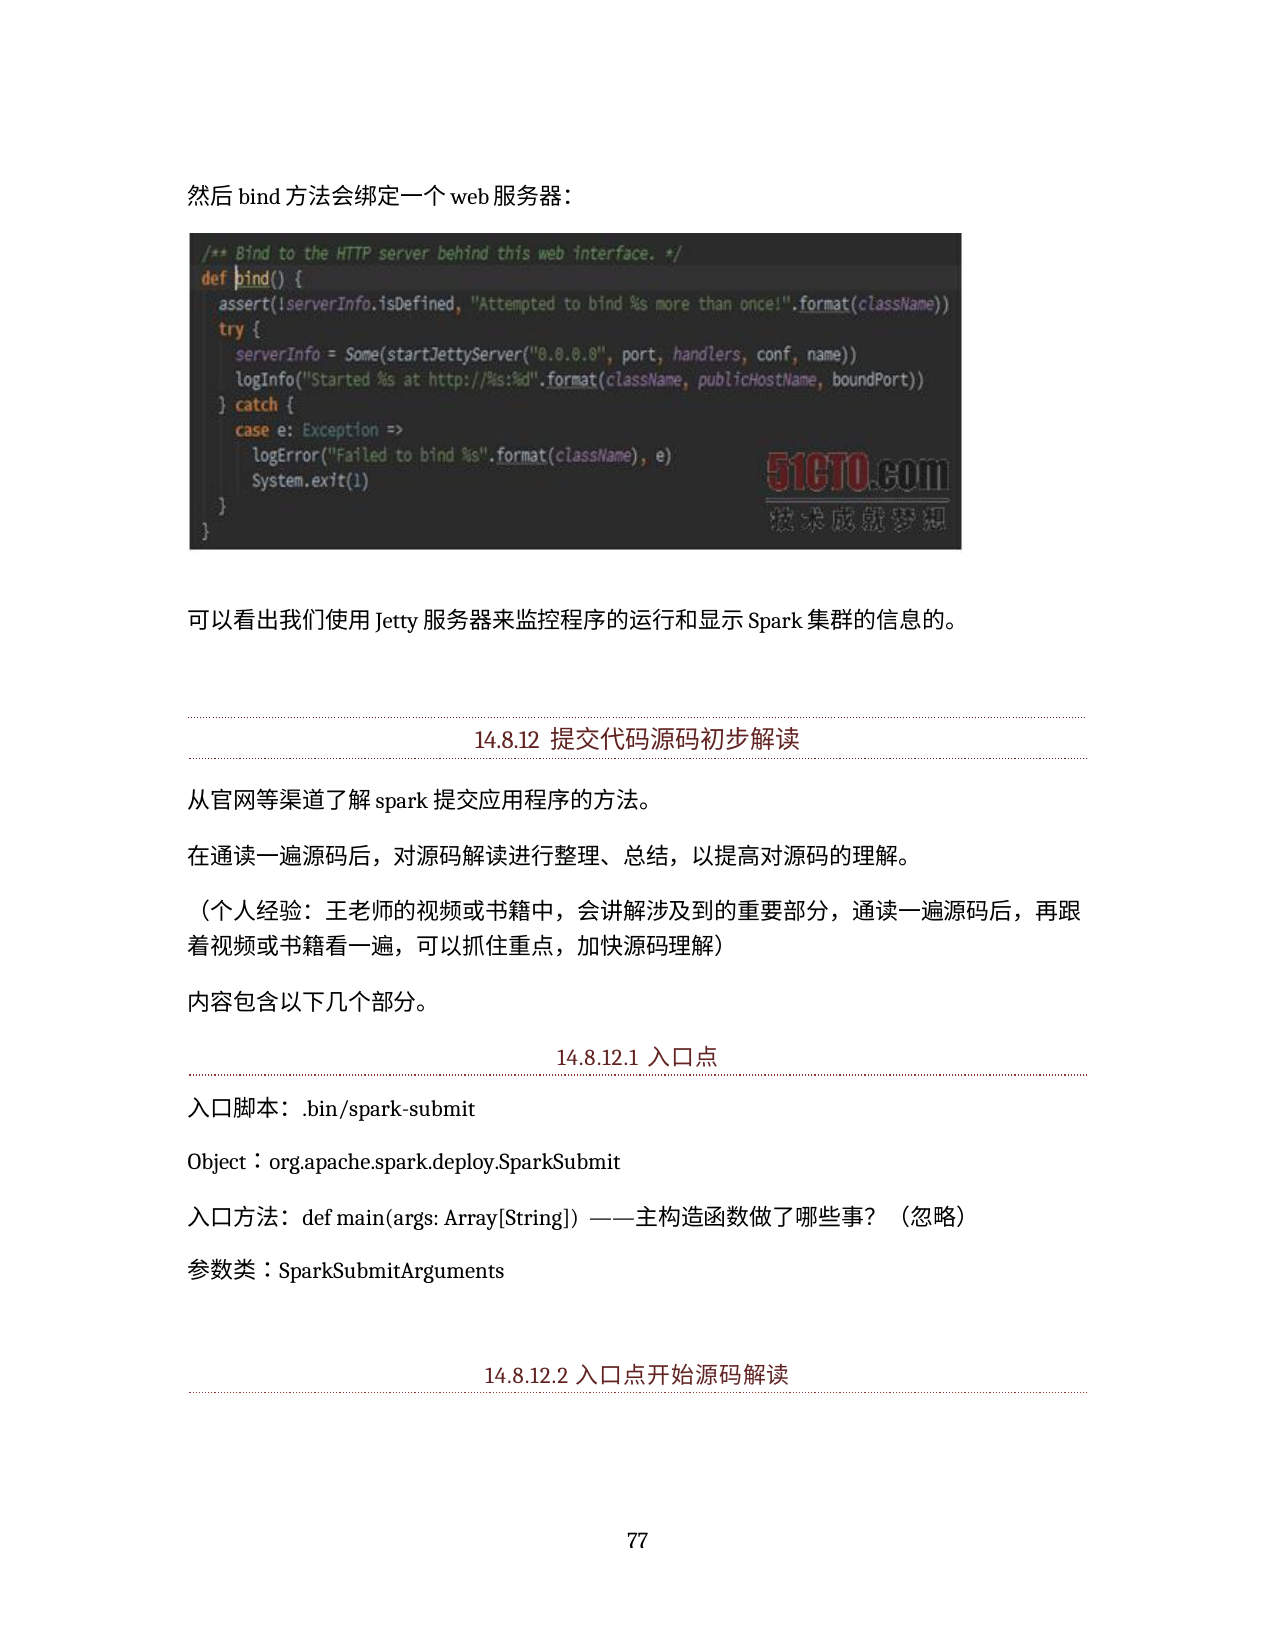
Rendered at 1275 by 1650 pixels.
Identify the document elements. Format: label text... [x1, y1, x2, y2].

text 在通读一遍源码后，对源码解读进行整理、总结，以提高对源码的理解。 [187, 837, 1087, 871]
text 可以看出我们使用Jetty服务器来监控程序的运行和显示Spark集群的信息的。 [187, 574, 1087, 636]
text 入口方法：def main(args: Array[String]) ——主构造函数做了哪些事？（忽略） [187, 1199, 1087, 1232]
subtitle 提交代码源码初步解读 [187, 717, 1087, 759]
picture [187, 233, 966, 553]
text 从官网等渠道了解spark提交应用程序的方法。 [187, 782, 1087, 815]
subtitle 入口点开始源码解读 [187, 1357, 1087, 1393]
text 内容包含以下几个部分。 [187, 983, 1087, 1017]
subtitle 入口点 [187, 1039, 1087, 1076]
text （个人经验：王老师的视频或书籍中，会讲解涉及到的重要部分，通读一遍源码后，再跟着视频或书籍看一遍，可以抓住重点，加快源码理解） [187, 893, 1087, 961]
text 然后bind方法会绑定一个web服务器： [187, 150, 1087, 211]
text 入口脚本：.bin/spark-submit [187, 1089, 1087, 1123]
text 参数类：SparkSubmitArguments [187, 1254, 1087, 1286]
text Object：org.apache.spark.deploy.SparkSubmit [187, 1145, 1087, 1176]
